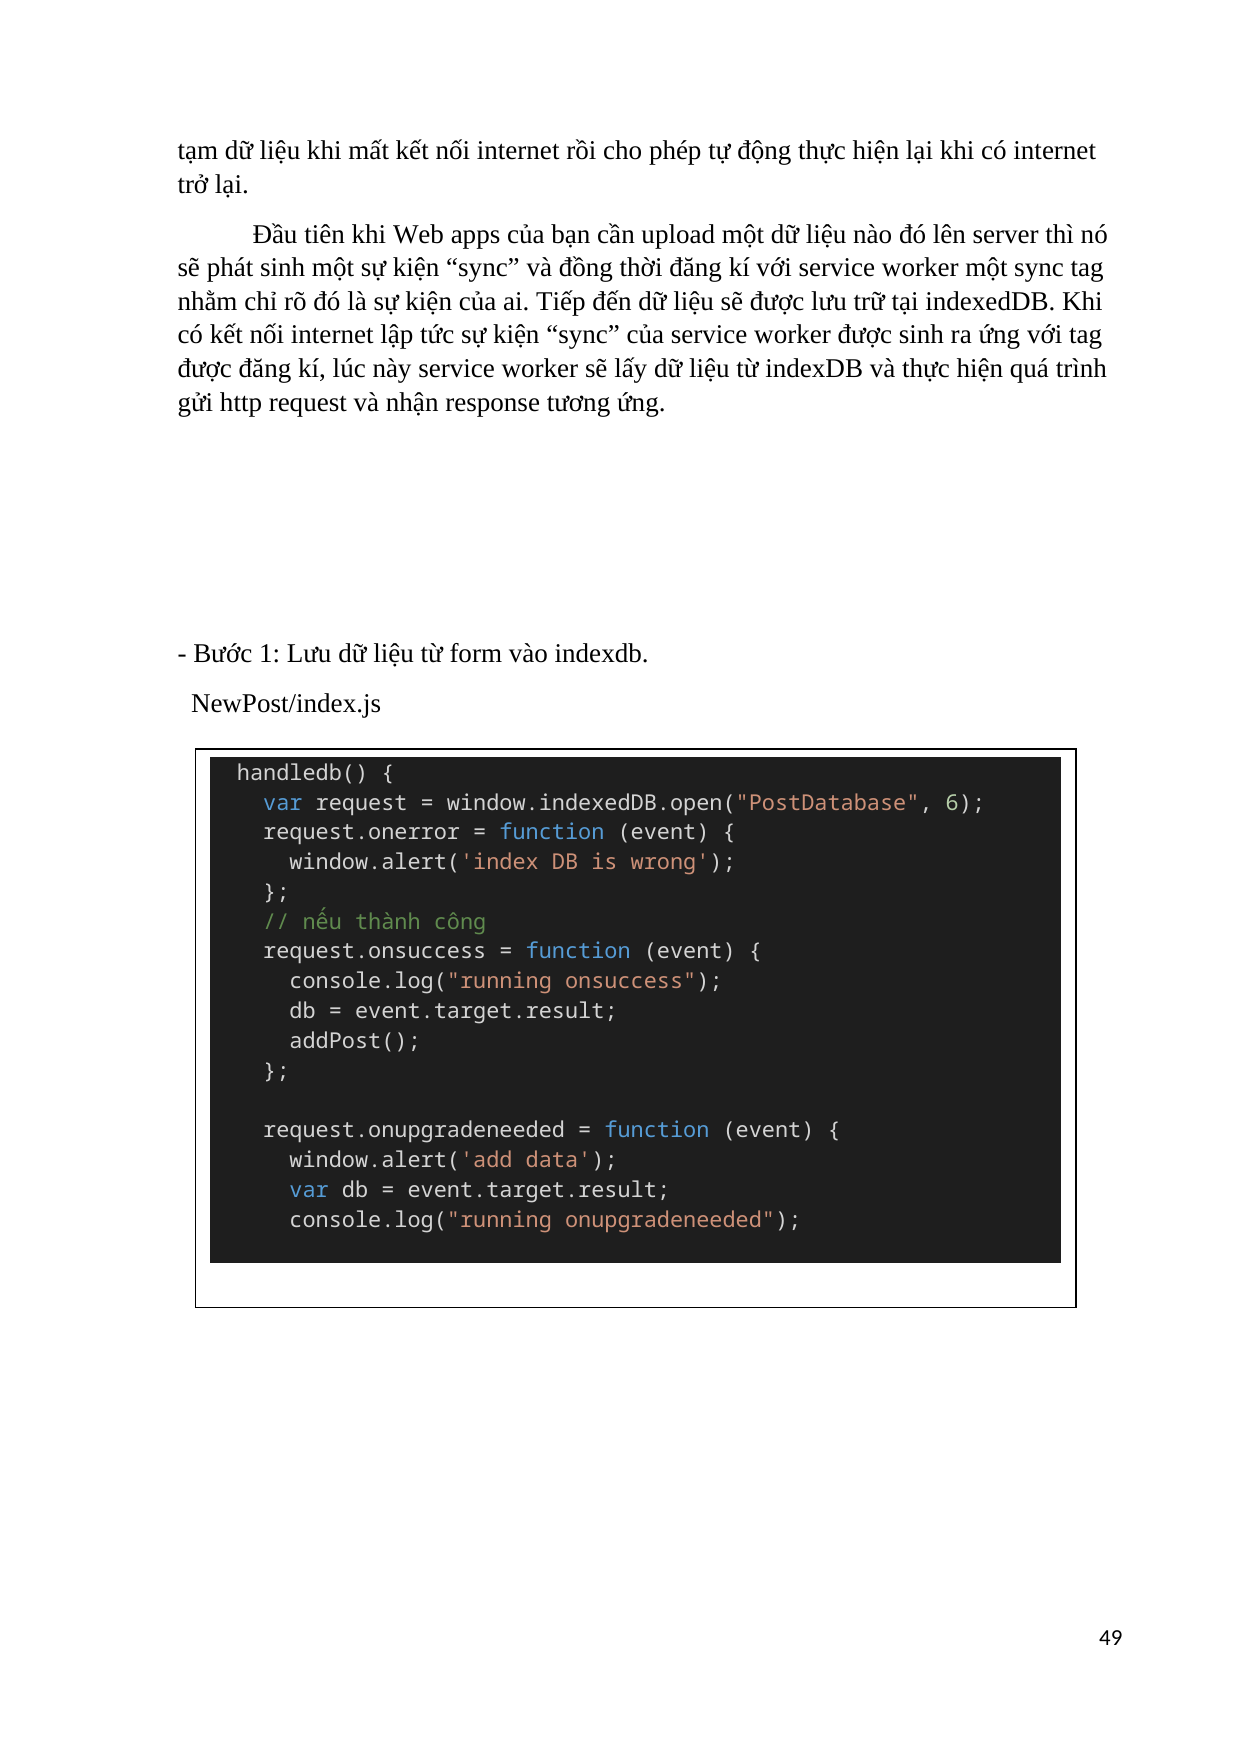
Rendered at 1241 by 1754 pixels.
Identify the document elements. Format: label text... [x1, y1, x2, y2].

text - Bước 1: Lưu dữ liệu từ form vào indexdb. [177, 637, 1122, 668]
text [177, 134, 1122, 199]
text NewPost/index.js [177, 687, 1122, 718]
text Đầu tiên khi Web apps của bạn cần upload một dữ liệu nào đó lên server thì nó sẽ phát sinh một sự kiện “sync” và đồng thời đăng kí với service worker một sync tag nhằm chỉ rõ đó là sự kiện của ai. Tiếp đến dữ liệu sẽ được lưu trữ tại indexedDB. Khi có kết nối internet lập tức sự kiện “sync” của service worker được sinh ra ứng với tag được đăng kí, lúc này service worker sẽ lấy dữ liệu từ indexDB và thực hiện quá trình gửi http request và nhận response tương ứng. [177, 218, 1122, 417]
